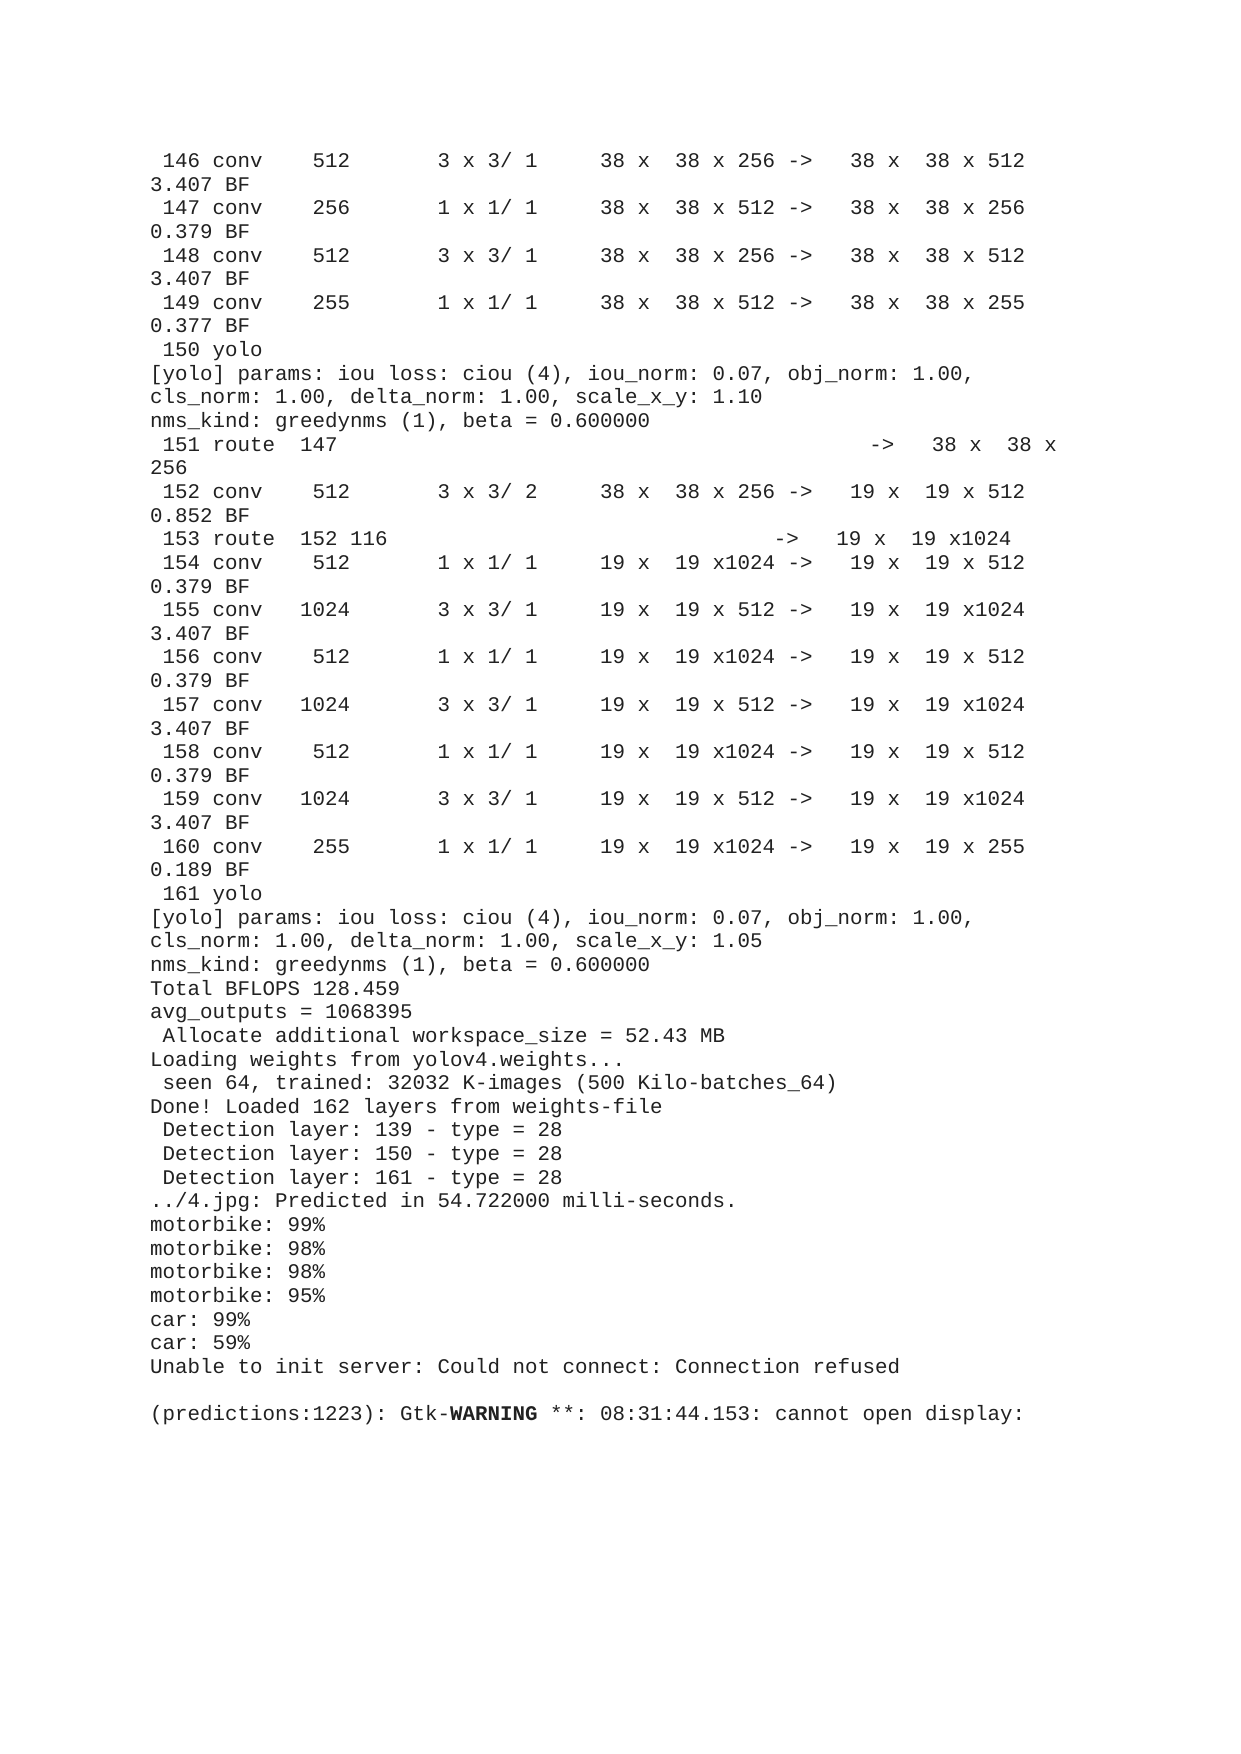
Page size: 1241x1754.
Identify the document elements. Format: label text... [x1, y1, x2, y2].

text 155 conv 1024 3 x 3/ 1 19 x 19 x 512 -> 19 x 19 x1024 3.407 BF [150, 599, 1090, 647]
text ../4.jpg: Predicted in 54.722000 milli-seconds. [150, 1190, 1090, 1214]
text 150 yolo [150, 339, 1090, 363]
text avg_outputs = 1068395 [150, 1001, 1090, 1025]
text 147 conv 256 1 x 1/ 1 38 x 38 x 512 -> 38 x 38 x 256 0.379 BF [150, 197, 1090, 244]
text [yolo] params: iou loss: ciou (4), iou_norm: 0.07, obj_norm: 1.00, cls_norm: 1.00, delta_norm: 1.00, scale_x_y: 1.05 [150, 907, 1090, 954]
text car: 99% [150, 1309, 1090, 1332]
text 156 conv 512 1 x 1/ 1 19 x 19 x1024 -> 19 x 19 x 512 0.379 BF [150, 647, 1090, 694]
text Detection layer: 161 - type = 28 [150, 1167, 1090, 1190]
text 151 route 147 -> 38 x 38 x 256 [150, 434, 1090, 481]
text 161 yolo [150, 883, 1090, 907]
text 146 conv 512 3 x 3/ 1 38 x 38 x 256 -> 38 x 38 x 512 3.407 BF [150, 150, 1090, 197]
text 152 conv 512 3 x 3/ 2 38 x 38 x 256 -> 19 x 19 x 512 0.852 BF [150, 481, 1090, 528]
text motorbike: 98% [150, 1261, 1090, 1285]
text Allocate additional workspace_size = 52.43 MB [150, 1025, 1090, 1048]
text motorbike: 98% [150, 1238, 1090, 1261]
text motorbike: 99% [150, 1214, 1090, 1238]
text Detection layer: 139 - type = 28 [150, 1119, 1090, 1143]
text seen 64, trained: 32032 K-images (500 Kilo-batches_64) [150, 1072, 1090, 1096]
text [yolo] params: iou loss: ciou (4), iou_norm: 0.07, obj_norm: 1.00, cls_norm: 1.00, delta_norm: 1.00, scale_x_y: 1.10 [150, 363, 1090, 410]
text 159 conv 1024 3 x 3/ 1 19 x 19 x 512 -> 19 x 19 x1024 3.407 BF [150, 788, 1090, 836]
text 160 conv 255 1 x 1/ 1 19 x 19 x1024 -> 19 x 19 x 255 0.189 BF [150, 836, 1090, 883]
text 149 conv 255 1 x 1/ 1 38 x 38 x 512 -> 38 x 38 x 255 0.377 BF [150, 292, 1090, 339]
text Unable to init server: Could not connect: Connection refused [150, 1356, 1090, 1379]
text 157 conv 1024 3 x 3/ 1 19 x 19 x 512 -> 19 x 19 x1024 3.407 BF [150, 694, 1090, 741]
text car: 59% [150, 1332, 1090, 1356]
text 153 route 152 116 -> 19 x 19 x1024 [150, 528, 1090, 552]
text motorbike: 95% [150, 1285, 1090, 1309]
text nms_kind: greedynms (1), beta = 0.600000 [150, 410, 1090, 434]
text Total BFLOPS 128.459 [150, 978, 1090, 1001]
text (predictions:1223): Gtk-WARNING **: 08:31:44.153: cannot open display: [150, 1403, 1090, 1427]
text 154 conv 512 1 x 1/ 1 19 x 19 x1024 -> 19 x 19 x 512 0.379 BF [150, 552, 1090, 599]
text nms_kind: greedynms (1), beta = 0.600000 [150, 954, 1090, 978]
text Done! Loaded 162 layers from weights-file [150, 1096, 1090, 1119]
text Detection layer: 150 - type = 28 [150, 1143, 1090, 1167]
text 148 conv 512 3 x 3/ 1 38 x 38 x 256 -> 38 x 38 x 512 3.407 BF [150, 244, 1090, 292]
text 158 conv 512 1 x 1/ 1 19 x 19 x1024 -> 19 x 19 x 512 0.379 BF [150, 741, 1090, 788]
text Loading weights from yolov4.weights... [150, 1048, 1090, 1072]
